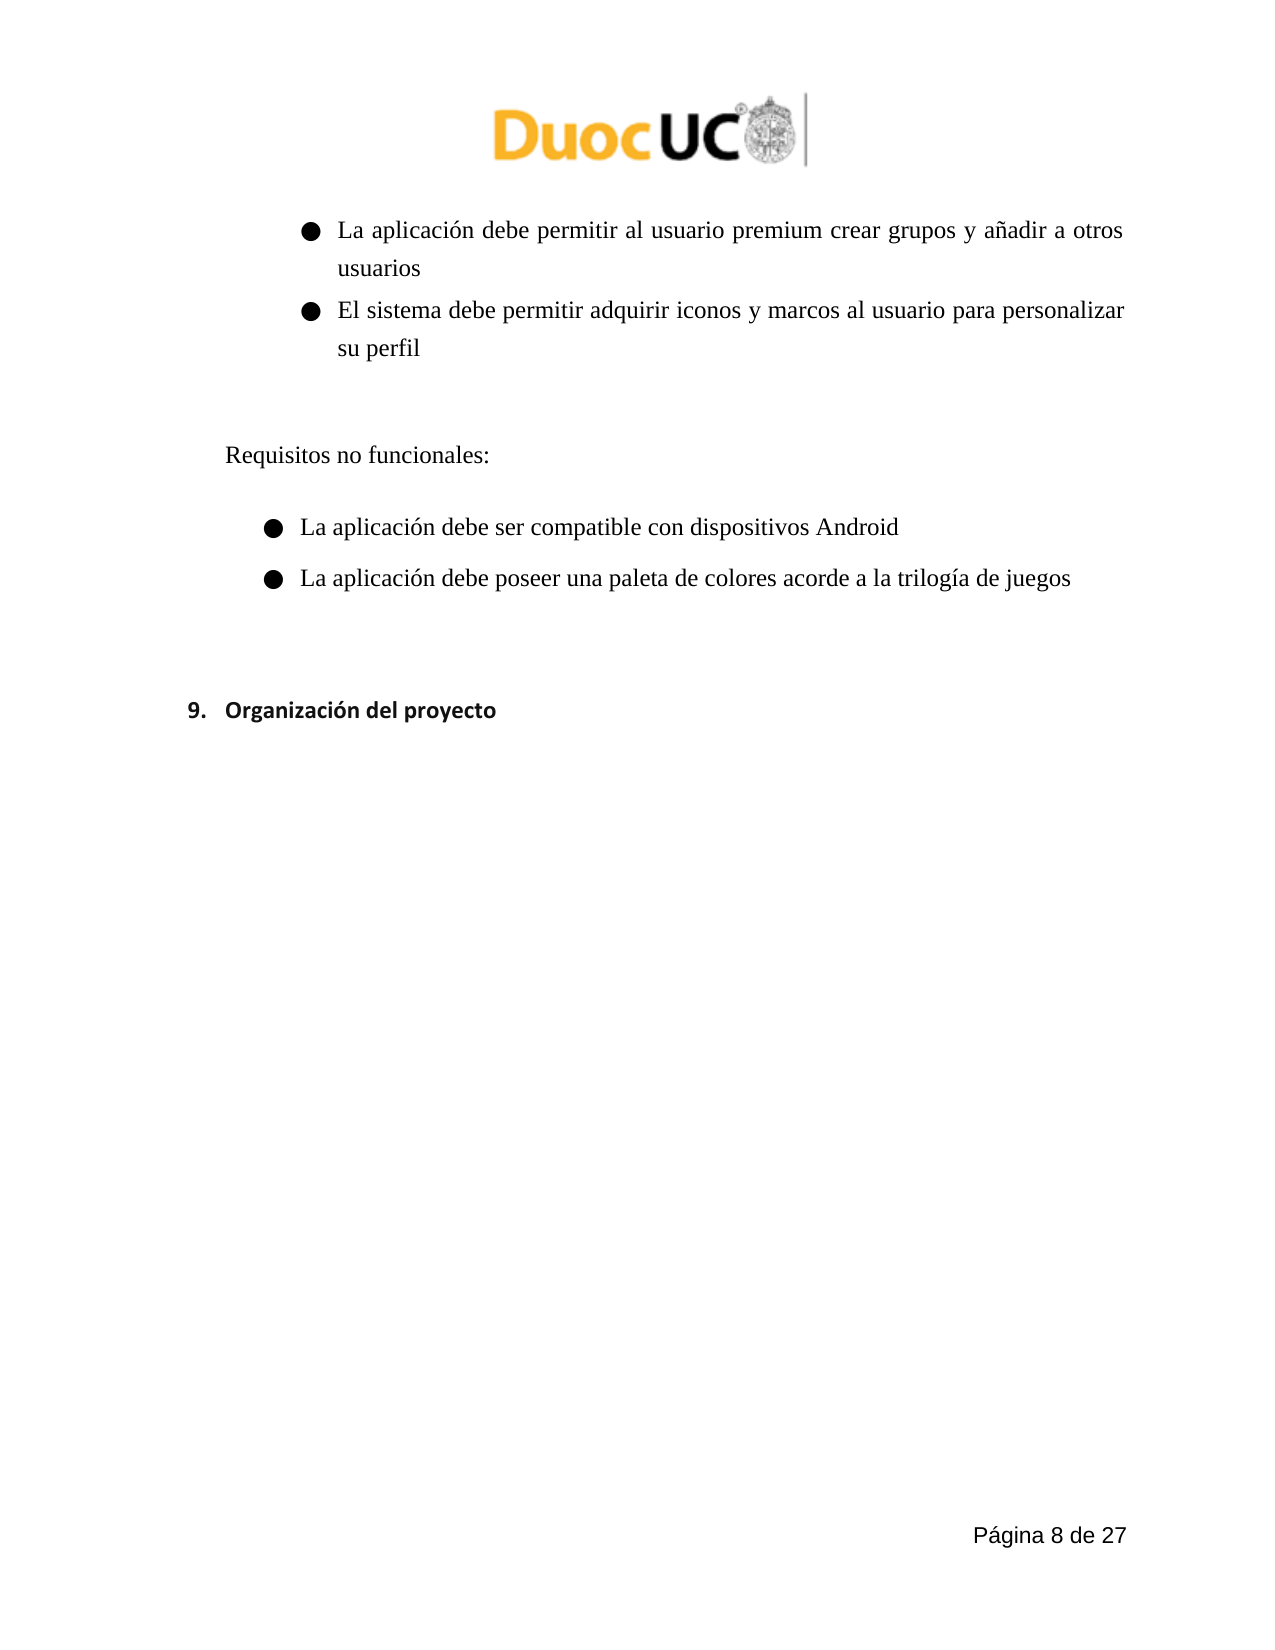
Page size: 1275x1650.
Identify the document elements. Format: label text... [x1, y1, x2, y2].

subtitle Organización del proyecto [187, 694, 1125, 725]
picture [464, 79, 810, 150]
text Requisitos no funcionales: [225, 441, 1125, 469]
list La aplicación debe poseer una paleta de colores acorde a la trilogía de juegos [262, 549, 1125, 601]
list El sistema debe permitir adquirir iconos y marcos al usuario para personalizar su perfil [300, 282, 1125, 362]
list La aplicación debe ser compatible con dispositivos Android [262, 498, 1125, 549]
list La aplicación debe permitir al usuario premium crear grupos y añadir a otros usuarios [300, 150, 1125, 282]
